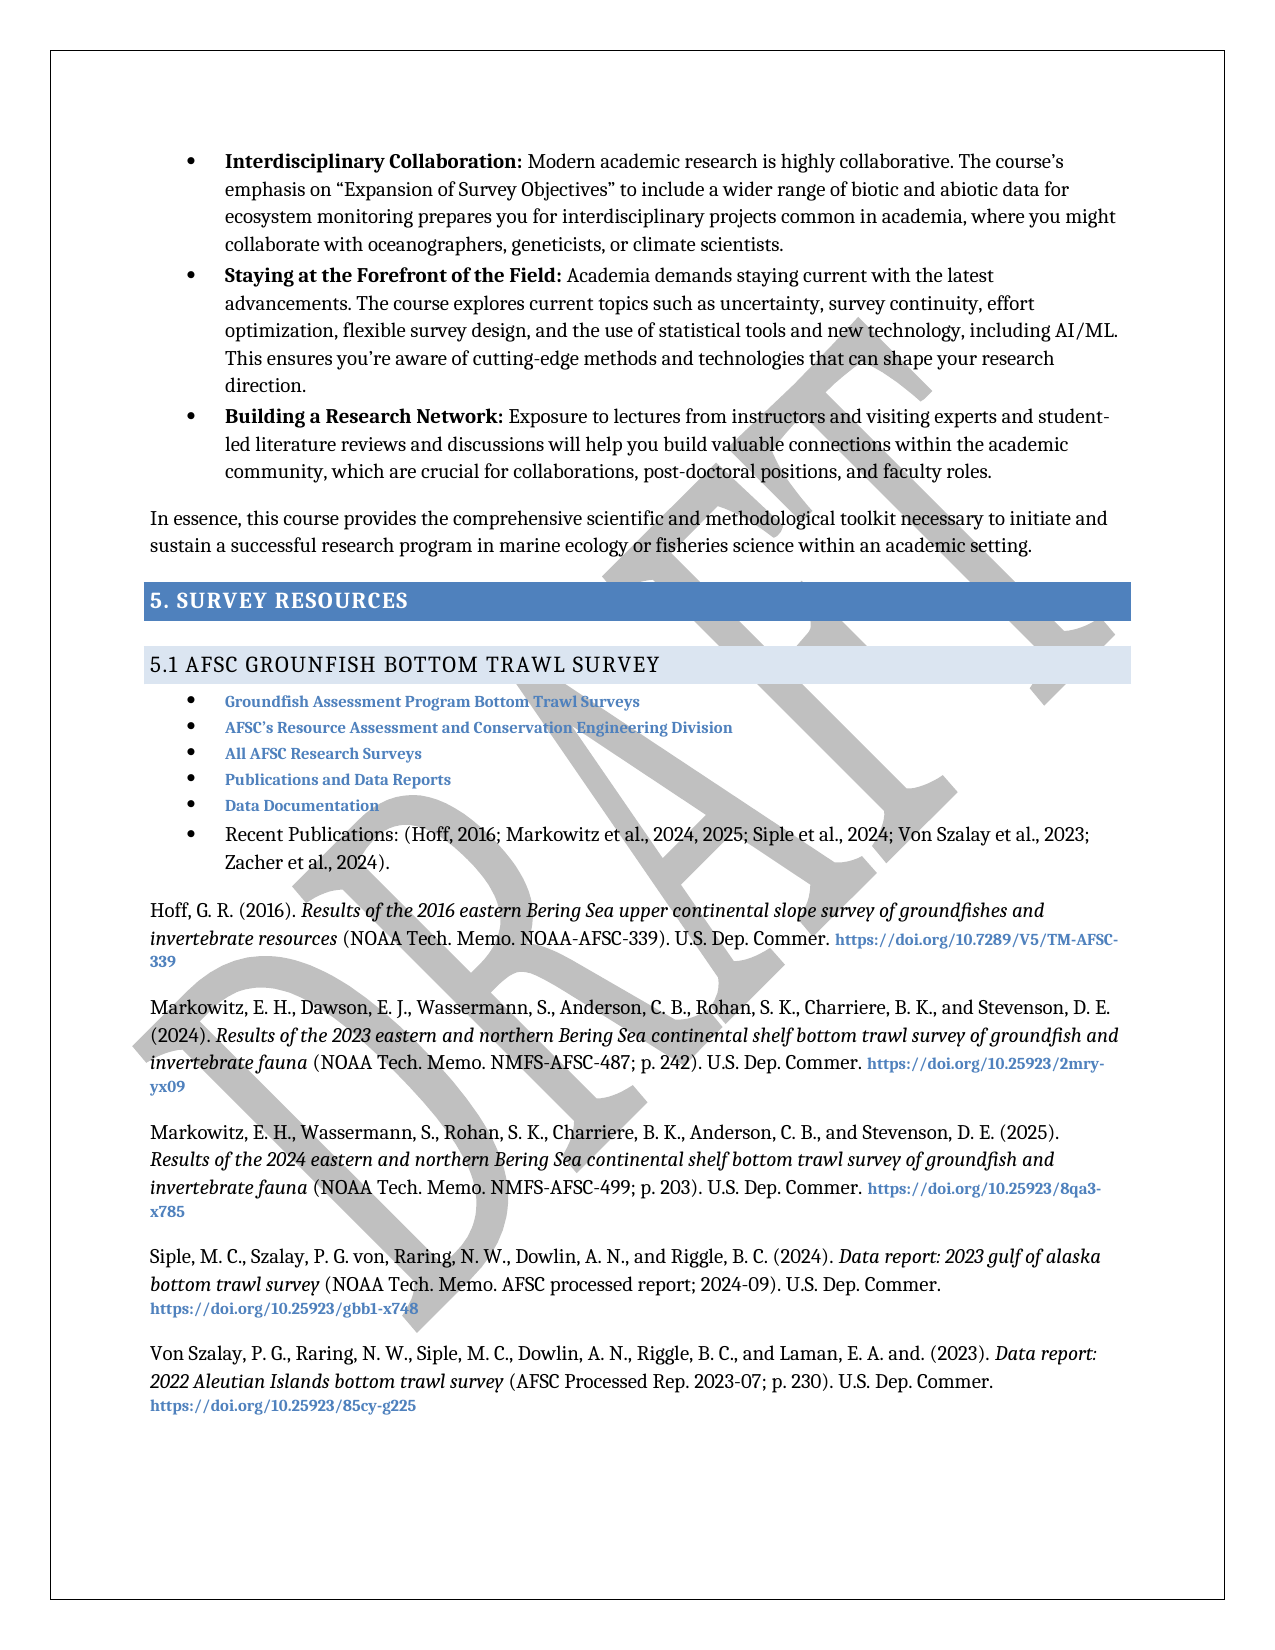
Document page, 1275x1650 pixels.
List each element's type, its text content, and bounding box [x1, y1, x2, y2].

list Recent Publications: (Hoff, 2016; Markowitz et al., 2024, 2025; Siple et al., 2024; Von Szalay et al., 2023; Zacher et al., 2024). [187, 823, 1125, 874]
text Hoff, G. R. (2016). Results of the 2016 eastern Bering Sea upper continental slope survey of groundfishes and invertebrate resources (NOAA Tech. Memo. NOAA-AFSC-339). U.S. Dep. Commer. https://doi.org/10.7289/V5/TM-AFSC-339 [150, 899, 1125, 972]
subtitle 5.1 AFSC Grounfish Bottom Trawl Survey [150, 652, 1125, 678]
text Siple, M. C., Szalay, P. G. von, Raring, N. W., Dowlin, A. N., and Riggle, B. C. (2024). Data report: 2023 gulf of alaska bottom trawl survey (NOAA Tech. Memo. AFSC processed report; 2024-09). U.S. Dep. Commer. https://doi.org/10.25923/gbb1-x748 [150, 1245, 1125, 1318]
text Von Szalay, P. G., Raring, N. W., Siple, M. C., Dowlin, A. N., Riggle, B. C., and Laman, E. A. and. (2023). Data report: 2022 Aleutian Islands bottom trawl survey (AFSC Processed Rep. 2023-07; p. 230). U.S. Dep. Commer. https://doi.org/10.25923/85cy-g225 [150, 1342, 1125, 1415]
list Groundfish Assessment Program Bottom Trawl Surveys [187, 692, 1125, 712]
subtitle 5. Survey Resources [150, 588, 1125, 615]
list Staying at the Forefront of the Field: Academia demands staying current with the latest advancements. The course explores current topics such as uncertainty, survey continuity, effort optimization, flexible survey design, and the use of statistical tools and new technology, including AI/ML. This ensures you’re aware of cutting-edge methods and technologies that can shape your research direction. [187, 264, 1125, 398]
list AFSC’s Resource Assessment and Conservation Engineering Division [187, 718, 1125, 738]
list Interdisciplinary Collaboration: Modern academic research is highly collaborative. The course’s emphasis on “Expansion of Survey Objectives” to include a wider range of biotic and abiotic data for ecosystem monitoring prepares you for interdisciplinary projects common in academia, where you might collaborate with oceanographers, geneticists, or climate scientists. [187, 150, 1125, 256]
list All AFSC Research Surveys [187, 744, 1125, 764]
text Markowitz, E. H., Dawson, E. J., Wassermann, S., Anderson, C. B., Rohan, S. K., Charriere, B. K., and Stevenson, D. E. (2024). Results of the 2023 eastern and northern Bering Sea continental shelf bottom trawl survey of groundfish and invertebrate fauna (NOAA Tech. Memo. NMFS-AFSC-487; p. 242). U.S. Dep. Commer. https://doi.org/10.25923/2mry-yx09 [150, 996, 1125, 1097]
text In essence, this course provides the comprehensive scientific and methodological toolkit necessary to initiate and sustain a successful research program in marine ecology or fisheries science within an academic setting. [150, 506, 1125, 558]
list Building a Research Network: Exposure to lectures from instructors and visiting experts and student-led literature reviews and discussions will help you build valuable connections within the academic community, which are crucial for collaborations, post-doctoral positions, and faculty roles. [187, 405, 1125, 484]
list Publications and Data Reports [187, 771, 1125, 790]
text Markowitz, E. H., Wassermann, S., Rohan, S. K., Charriere, B. K., Anderson, C. B., and Stevenson, D. E. (2025). Results of the 2024 eastern and northern Bering Sea continental shelf bottom trawl survey of groundfish and invertebrate fauna (NOAA Tech. Memo. NMFS-AFSC-499; p. 203). U.S. Dep. Commer. https://doi.org/10.25923/8qa3-x785 [150, 1120, 1125, 1221]
list Data Documentation [187, 797, 1125, 816]
